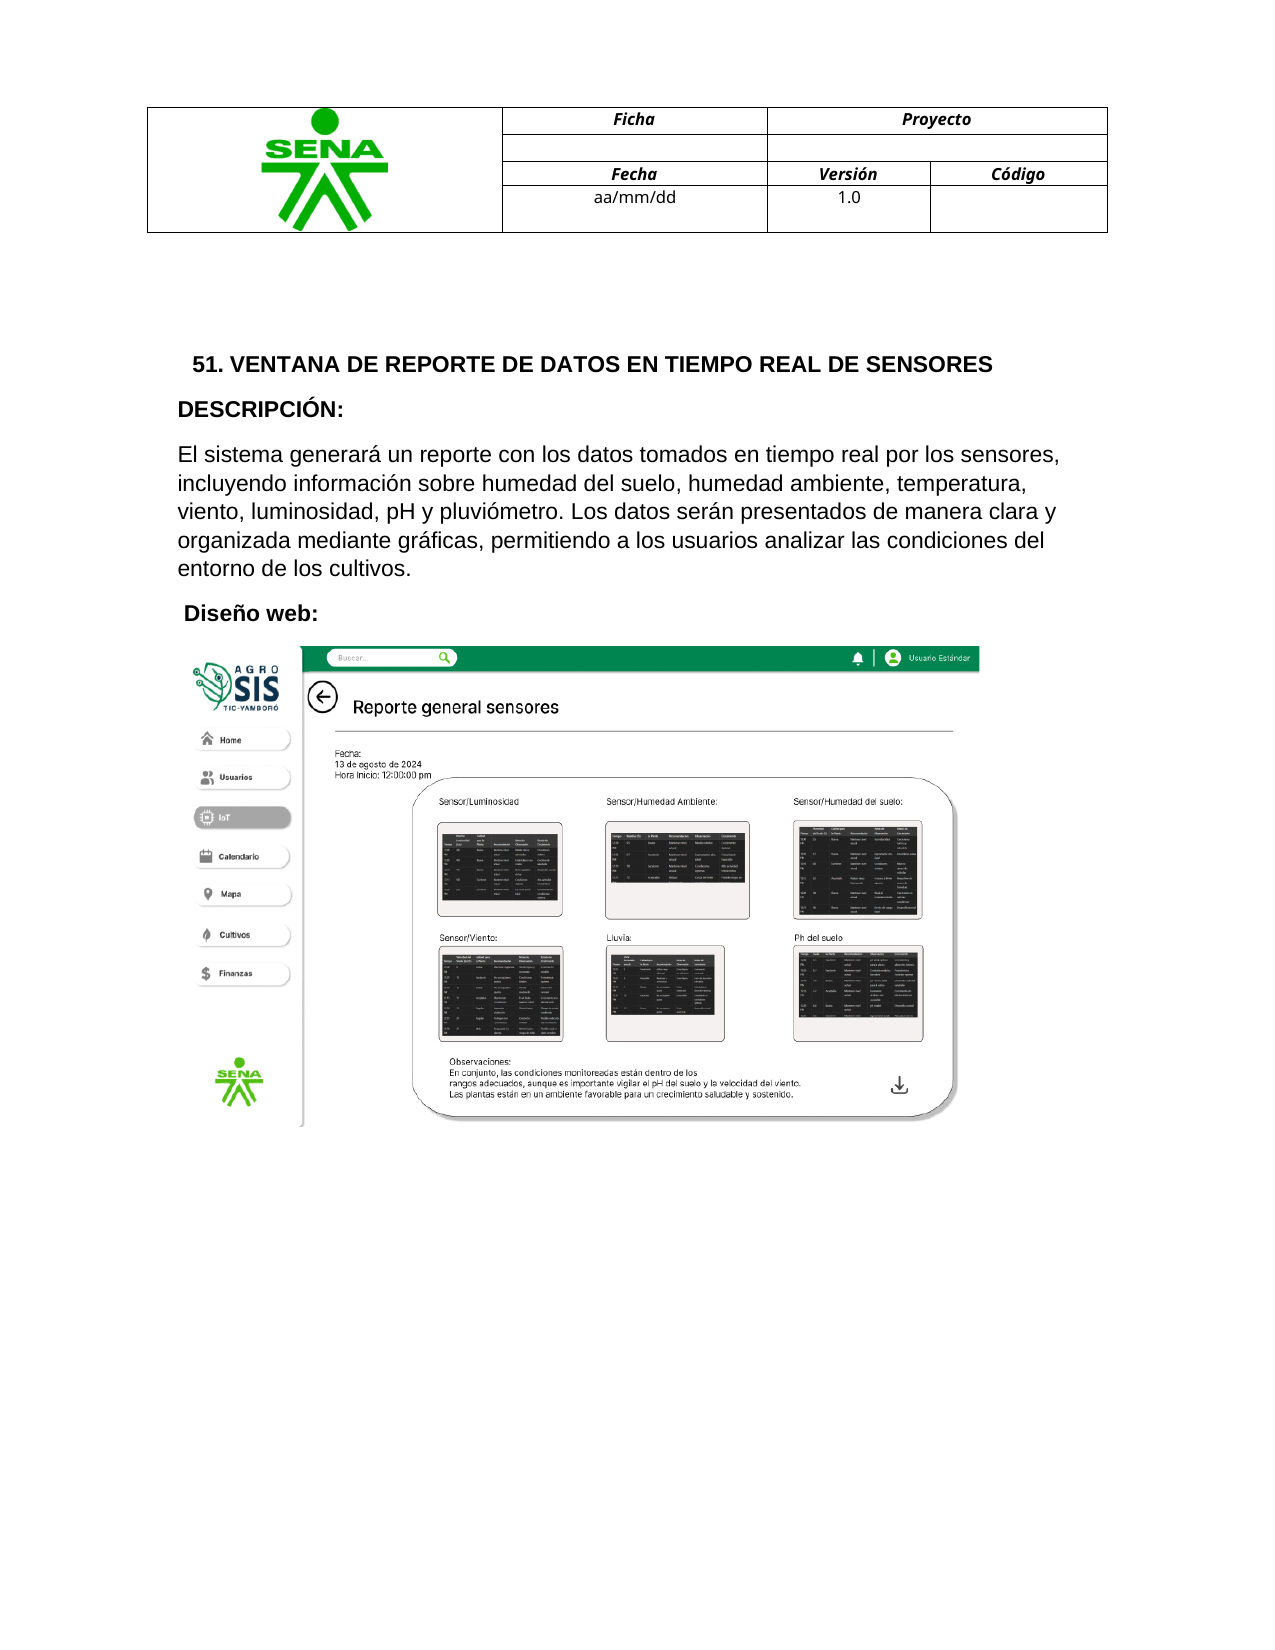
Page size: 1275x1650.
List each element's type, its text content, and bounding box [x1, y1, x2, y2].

text El sistema generará un reporte con los datos tomados en tiempo real por los sensores, incluyendo información sobre humedad del suelo, humedad ambiente, temperatura, viento, luminosidad, pH y pluviómetro. Los datos serán presentados de manera clara y organizada mediante gráficas, permitiendo a los usuarios analizar las condiciones del entorno de los cultivos. [177, 441, 1098, 582]
list VENTANA DE REPORTE DE DATOS EN TIEMPO REAL DE SENSORES [192, 351, 1098, 378]
picture [177, 646, 980, 1127]
picture [261, 107, 389, 232]
text DESCRIPCIÓN: [177, 396, 1098, 423]
text Diseño web: [177, 600, 1098, 627]
